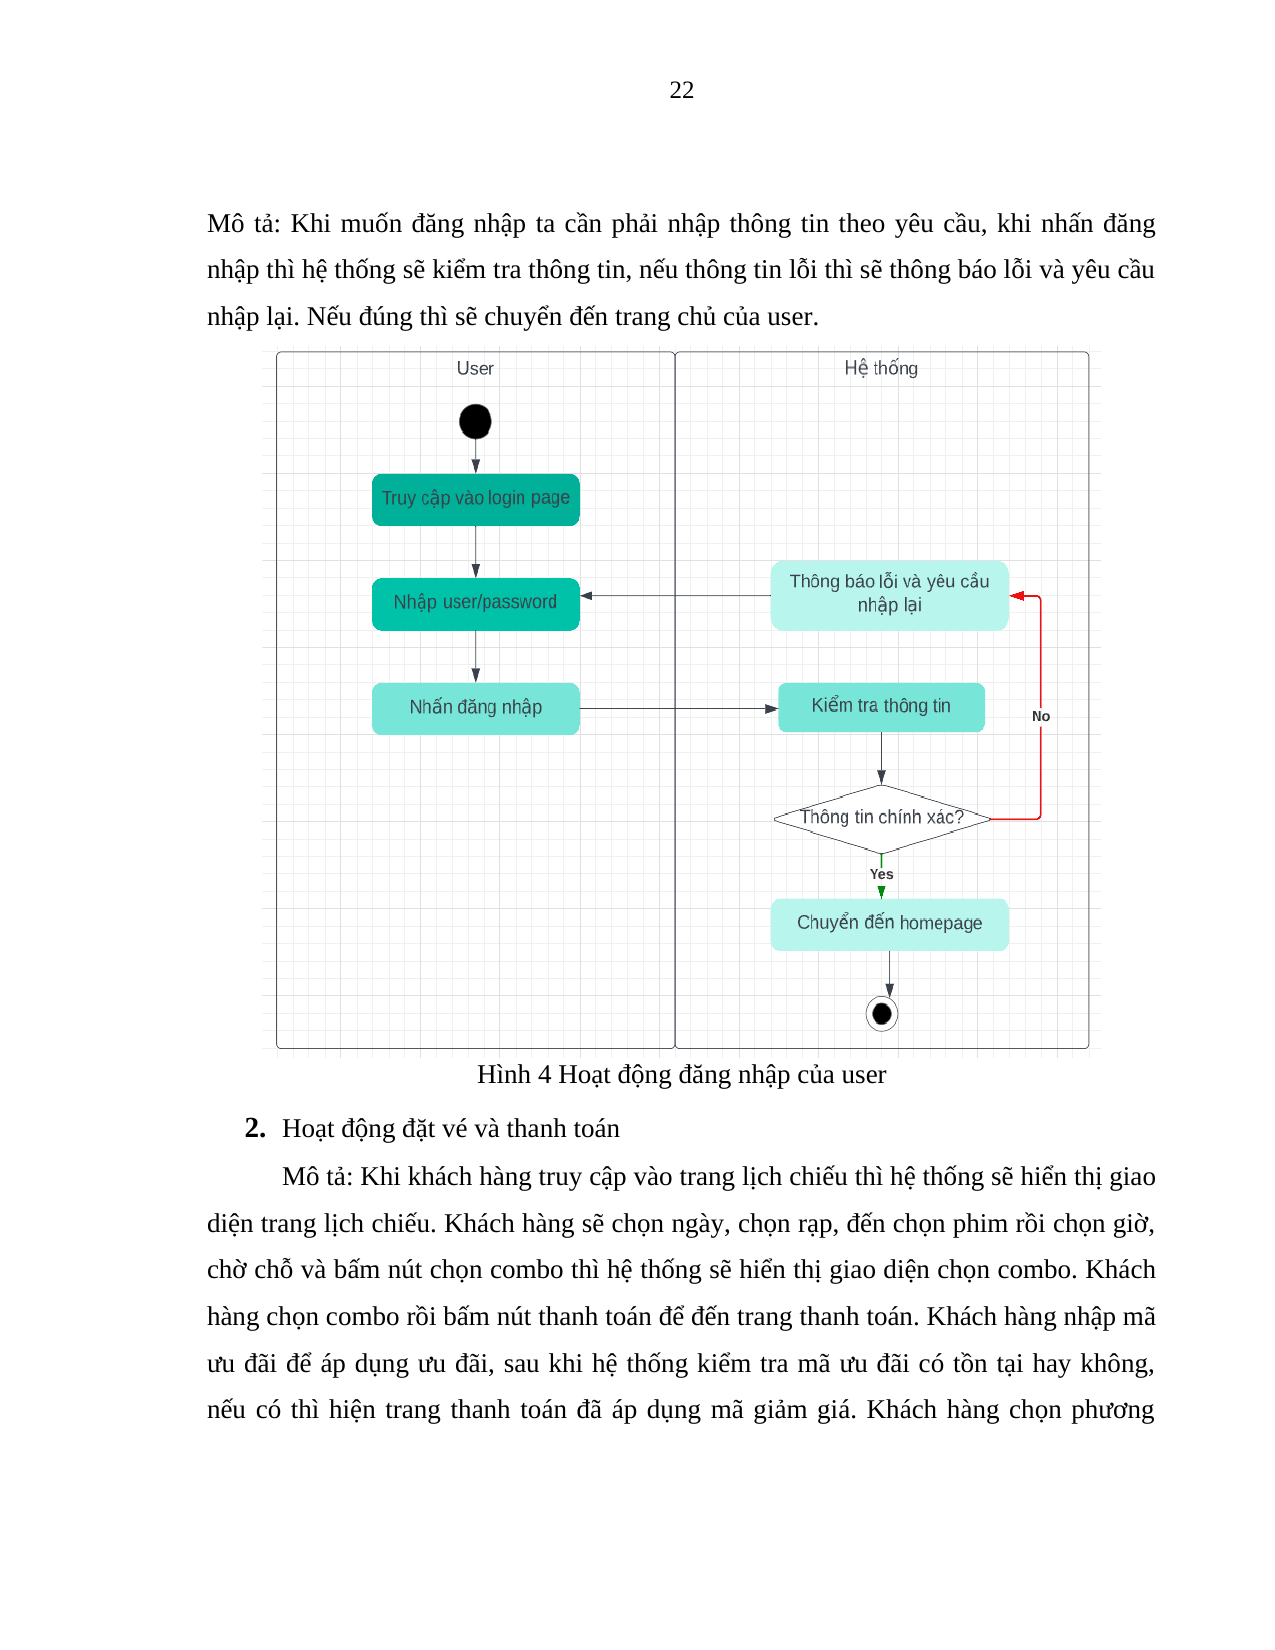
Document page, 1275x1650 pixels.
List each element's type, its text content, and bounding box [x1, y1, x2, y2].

text Mô tả: Khi muốn đăng nhập ta cần phải nhập thông tin theo yêu cầu, khi nhấn đăng nhập thì hệ thống sẽ kiểm tra thông tin, nếu thông tin lỗi thì sẽ thông báo lỗi và yêu cầu nhập lại. Nếu đúng thì sẽ chuyển đến trang chủ của user. [207, 207, 1157, 331]
text Hình Hoạt động đăng nhập của user [207, 1058, 1157, 1089]
list Hoạt động đặt vé và thanh toán [244, 1110, 1157, 1143]
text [207, 1160, 1157, 1424]
picture [262, 346, 1102, 1058]
